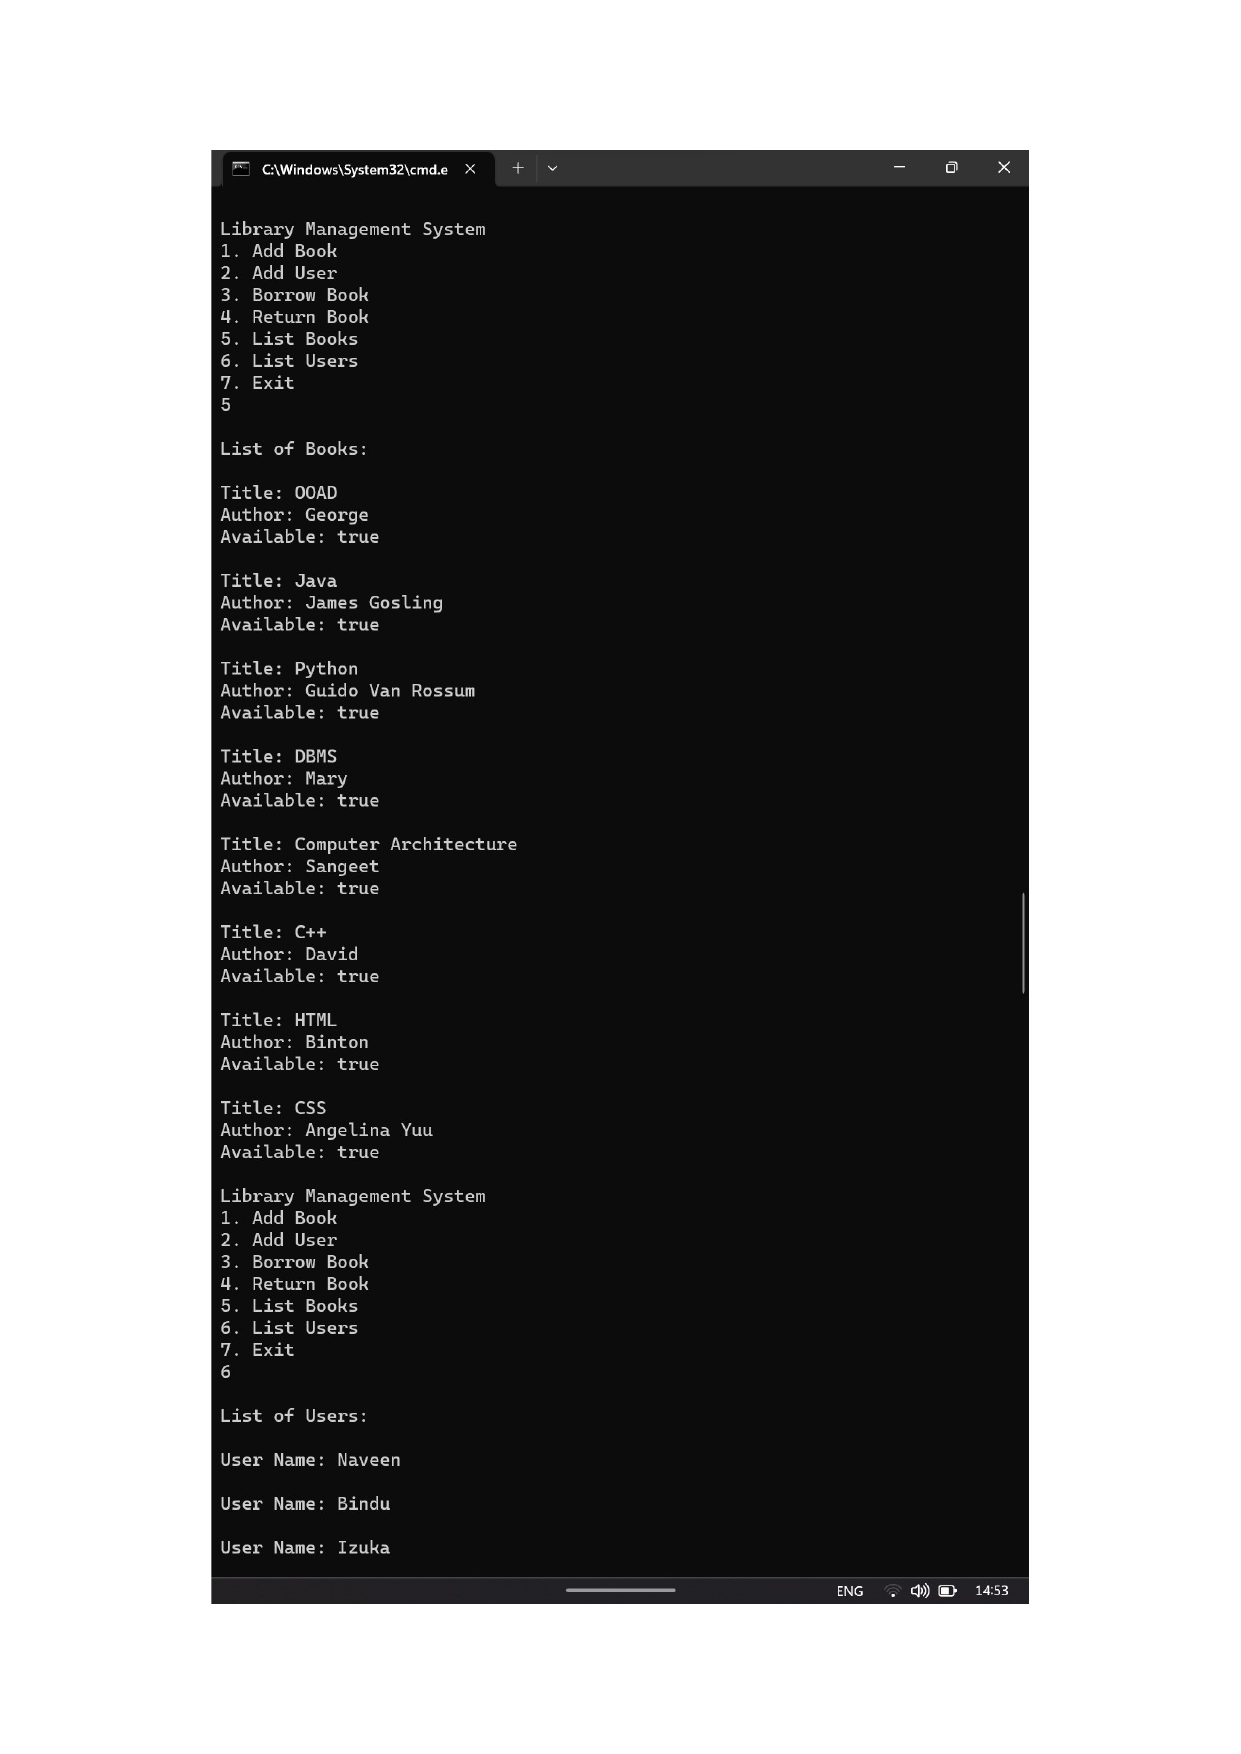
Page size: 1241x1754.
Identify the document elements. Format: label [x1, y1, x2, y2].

picture [211, 150, 1029, 1604]
